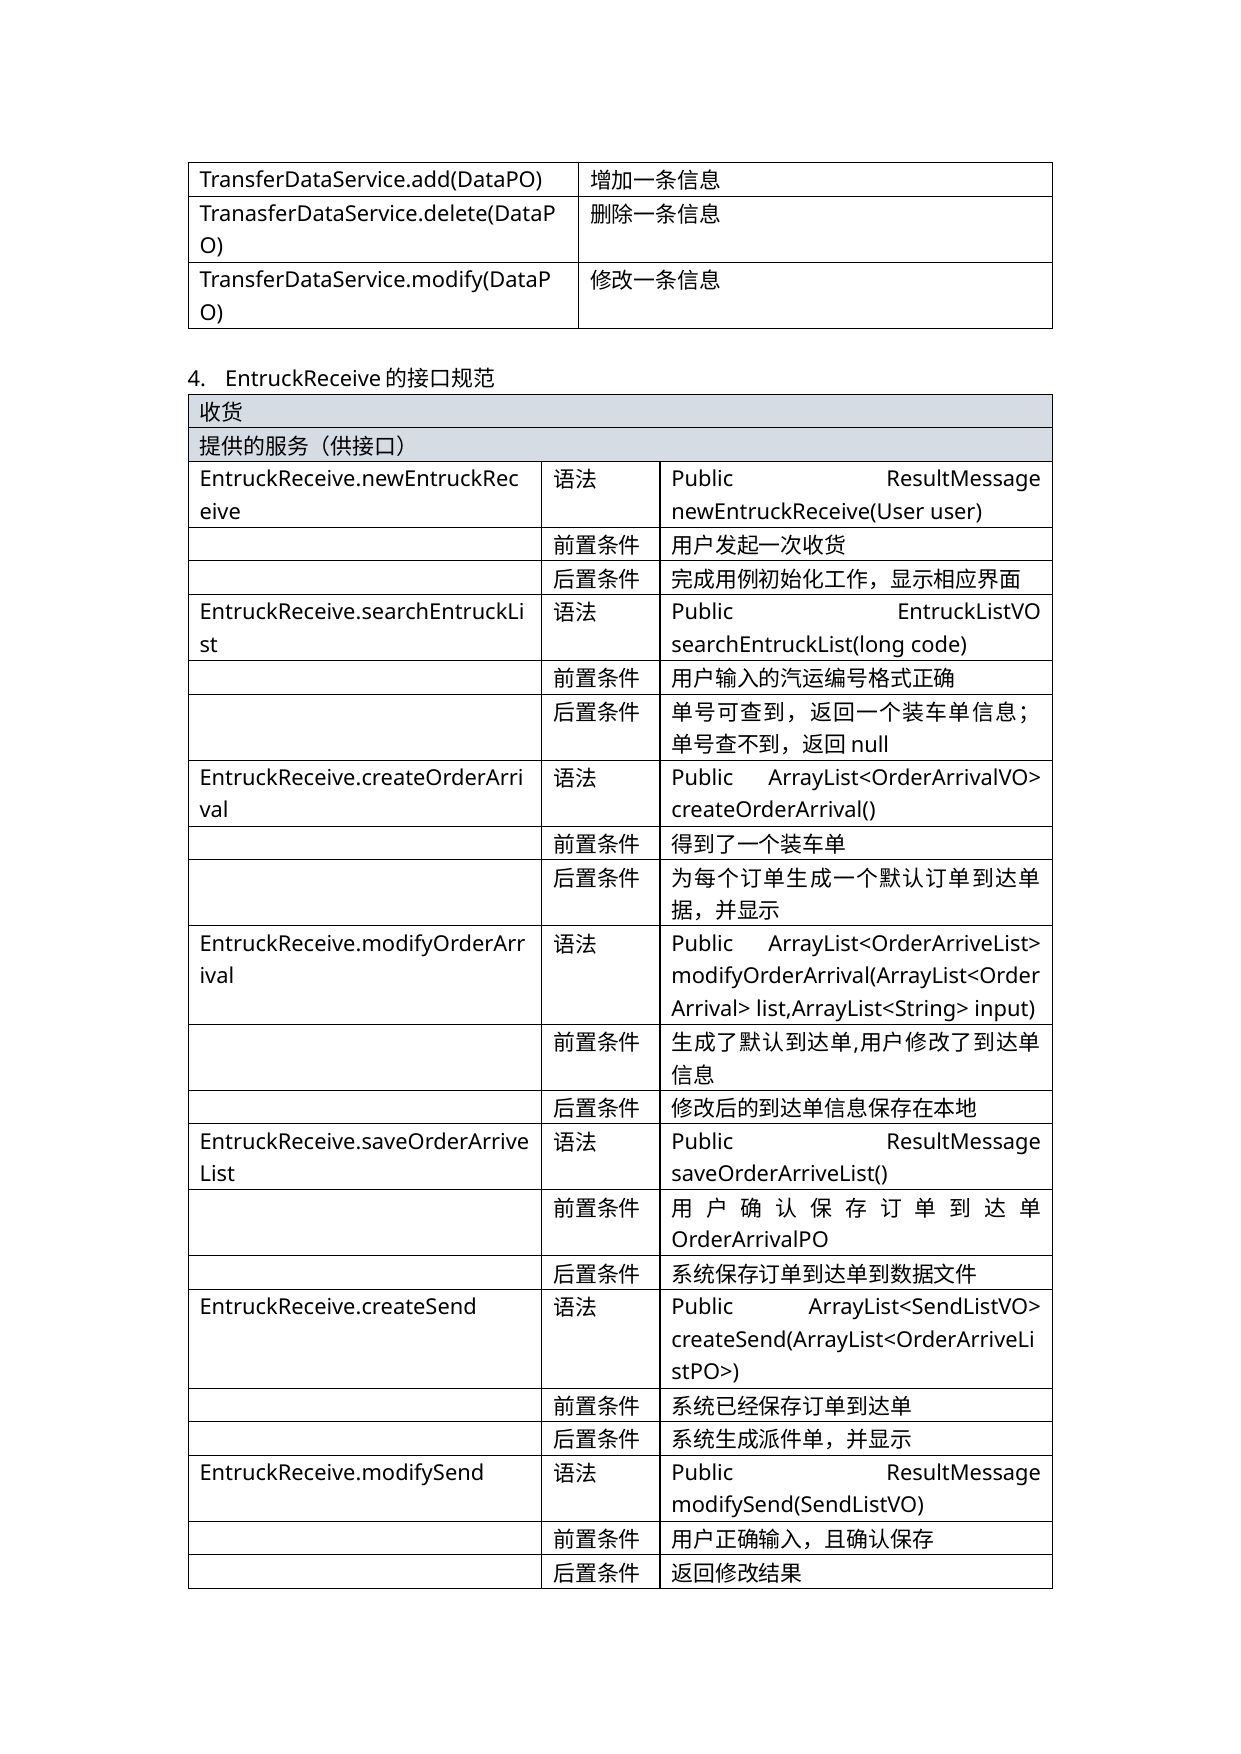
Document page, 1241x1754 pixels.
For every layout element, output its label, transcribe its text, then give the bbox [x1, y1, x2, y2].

table_cell 系统生成派件单，并显示 [661, 1422, 1052, 1454]
table_cell 前置条件 [542, 827, 659, 859]
table_cell [189, 561, 541, 594]
table_cell 语法 [542, 1290, 659, 1387]
table_cell 语法 [542, 926, 659, 1024]
table_cell 完成用例初始化工作，显示相应界面 [661, 561, 1052, 594]
table_cell 前置条件 [542, 1389, 659, 1421]
table_cell 语法 [542, 462, 659, 527]
table_cell 前置条件 [542, 1522, 659, 1554]
table_cell 语法 [542, 1456, 659, 1521]
table_cell 用户确认保存订单到达单 OrderArrivalPO [661, 1190, 1052, 1255]
table_cell Public ArrayList<SendListVO> createSend(ArrayList<OrderArriveListPO>) [661, 1290, 1052, 1387]
table_cell Public ArrayList<OrderArriveList> modifyOrderArrival(ArrayList<OrderArrival> list,ArrayList<String> input) [661, 926, 1052, 1024]
table_cell 后置条件 [542, 561, 659, 594]
table_cell [189, 1389, 541, 1421]
table_cell 后置条件 [542, 1555, 659, 1588]
table_cell 系统已经保存订单到达单 [661, 1389, 1052, 1421]
table_cell 语法 [542, 761, 659, 826]
table_cell [189, 1422, 541, 1454]
table_cell 提供的服务（供接口） [189, 428, 1052, 461]
table_cell 增加一条信息 [579, 163, 1052, 196]
table_cell Public ResultMessage saveOrderArriveList() [661, 1124, 1052, 1189]
table_cell [189, 860, 541, 925]
table_cell TransferDataService.modify(DataPO) [189, 263, 578, 328]
table_cell 后置条件 [542, 860, 659, 925]
table_cell 单号可查到，返回一个装车单信息；单号查不到，返回null [661, 695, 1052, 759]
table_cell 后置条件 [542, 1422, 659, 1454]
table_cell 生成了默认到达单,用户修改了到达单信息 [661, 1025, 1052, 1090]
table_cell EntruckReceive.modifyOrderArrival [189, 926, 541, 1024]
table_cell EntruckReceive.modifySend [189, 1456, 541, 1521]
table_cell 前置条件 [542, 528, 659, 560]
table_cell 删除一条信息 [579, 197, 1052, 262]
table_cell Public EntruckListVO searchEntruckList(long code) [661, 595, 1052, 660]
table_cell 为每个订单生成一个默认订单到达单据，并显示 [661, 860, 1052, 925]
table_cell 用户发起一次收货 [661, 528, 1052, 560]
table_cell [189, 1522, 541, 1554]
table_cell [189, 1190, 541, 1255]
table_cell 语法 [542, 1124, 659, 1189]
table_cell EntruckReceive.newEntruckReceive [189, 462, 541, 527]
table_cell 语法 [542, 595, 659, 660]
table_cell Public ResultMessage modifySend(SendListVO) [661, 1456, 1052, 1521]
table_cell 后置条件 [542, 695, 659, 759]
table_cell [189, 661, 541, 693]
table_cell [189, 827, 541, 859]
table_cell [189, 1025, 541, 1090]
table_cell EntruckReceive.searchEntruckList [189, 595, 541, 660]
table_cell 系统保存订单到达单到数据文件 [661, 1256, 1052, 1289]
table_cell TransferDataService.add(DataPO) [189, 163, 578, 196]
table_cell [189, 1256, 541, 1289]
table_header 收货 [189, 395, 1052, 427]
table_cell [189, 695, 541, 759]
table_cell [189, 528, 541, 560]
table_cell 修改一条信息 [579, 263, 1052, 328]
table_cell 后置条件 [542, 1091, 659, 1123]
table_cell TranasferDataService.delete(DataPO) [189, 197, 578, 262]
table_cell [189, 1555, 541, 1588]
table_cell EntruckReceive.saveOrderArriveList [189, 1124, 541, 1189]
list EntruckReceive的接口规范 [187, 361, 1053, 394]
table_cell Public ArrayList<OrderArrivalVO> createOrderArrival() [661, 761, 1052, 826]
table_cell EntruckReceive.createSend [189, 1290, 541, 1387]
table_cell 得到了一个装车单 [661, 827, 1052, 859]
table_cell 前置条件 [542, 1190, 659, 1255]
table_cell 前置条件 [542, 661, 659, 693]
table_cell 后置条件 [542, 1256, 659, 1289]
table_cell 前置条件 [542, 1025, 659, 1090]
table_cell 用户正确输入，且确认保存 [661, 1522, 1052, 1554]
table_cell 返回修改结果 [661, 1555, 1052, 1588]
table_cell EntruckReceive.createOrderArrival [189, 761, 541, 826]
table_cell 用户输入的汽运编号格式正确 [661, 661, 1052, 693]
table_cell [189, 1091, 541, 1123]
table_cell 修改后的到达单信息保存在本地 [661, 1091, 1052, 1123]
table_cell Public ResultMessage newEntruckReceive(User user) [661, 462, 1052, 527]
